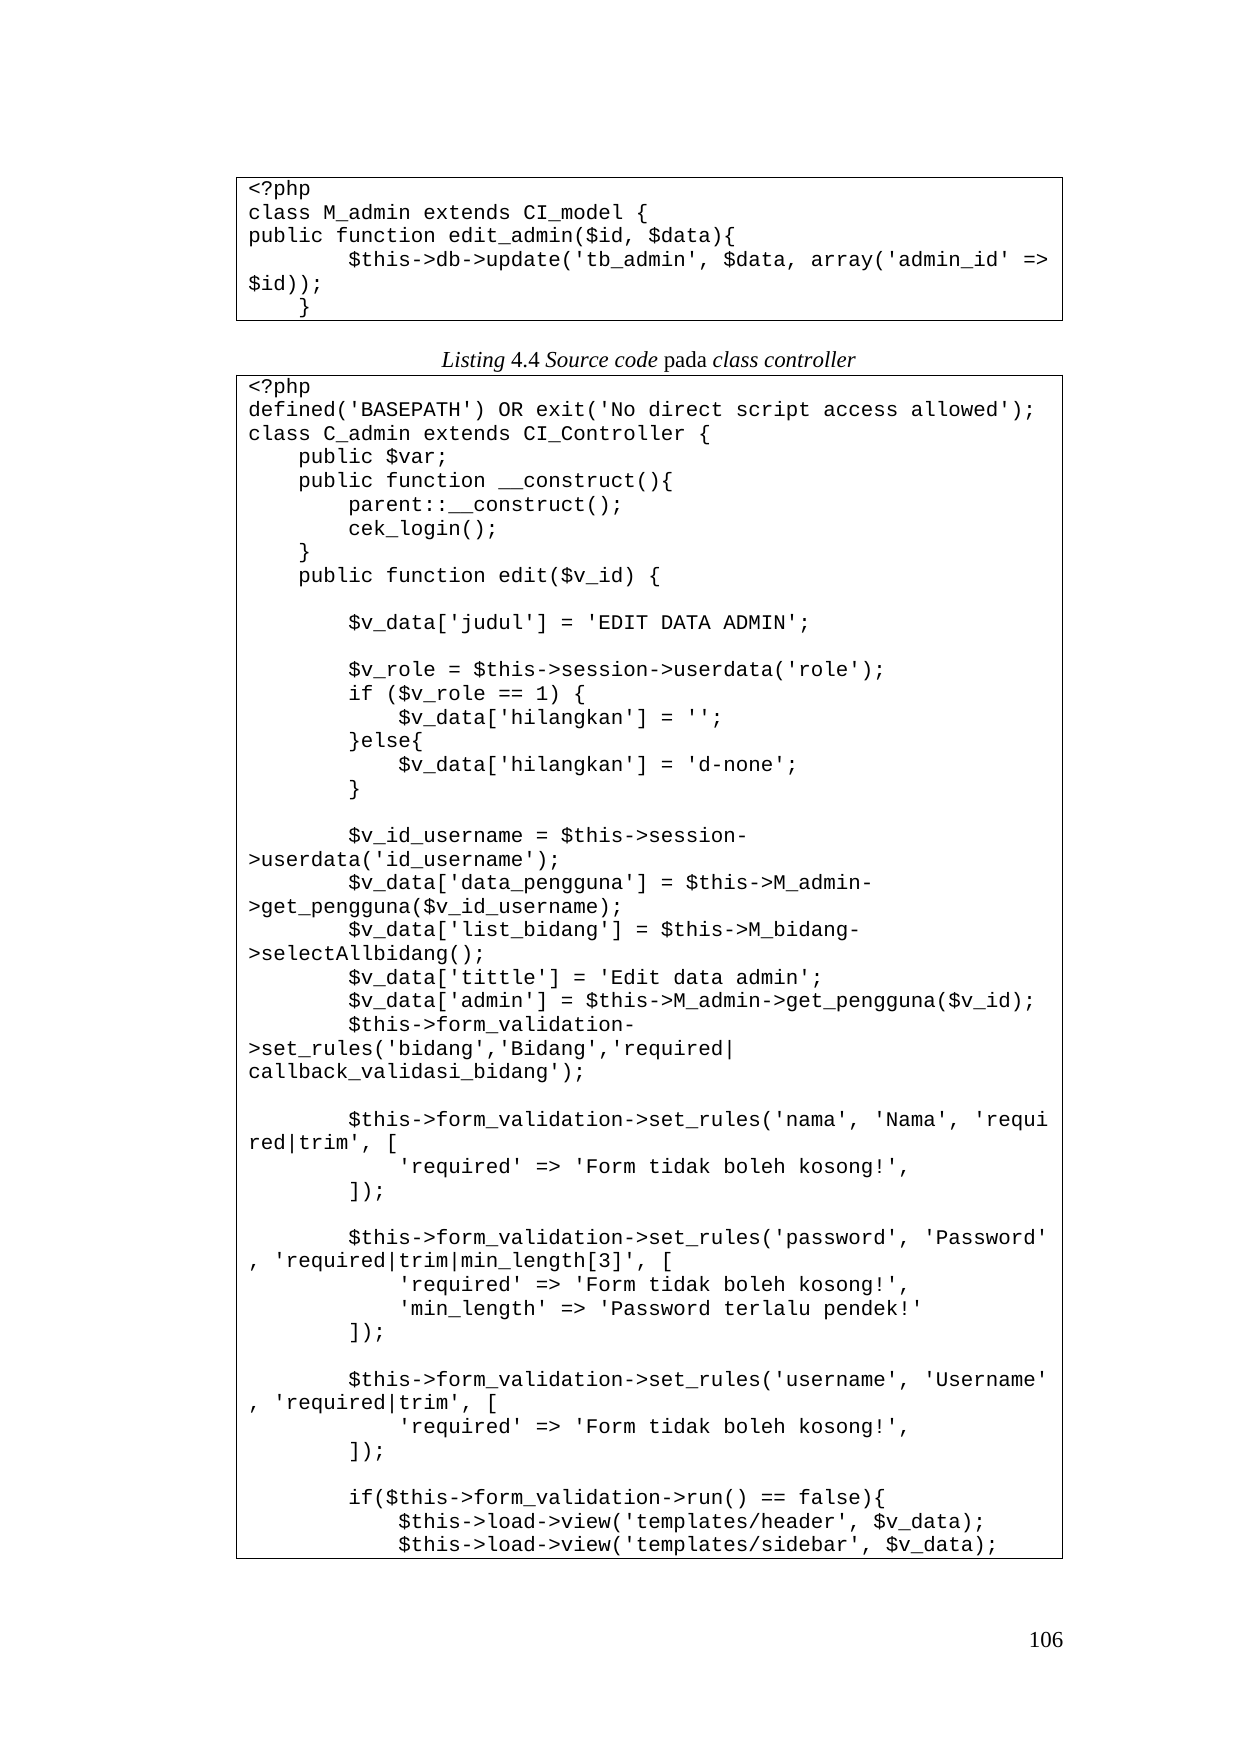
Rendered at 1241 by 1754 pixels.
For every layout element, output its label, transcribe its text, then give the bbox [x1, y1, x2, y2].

list Listing 4.4 Source code pada class controller [236, 346, 1063, 372]
table_header <?php class M_admin extends CI_model { public function edit_admin($id, $data){ $this->db->update('tb_admin', $data, array('admin_id' => $id)); } [237, 178, 1062, 320]
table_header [237, 376, 1062, 1558]
